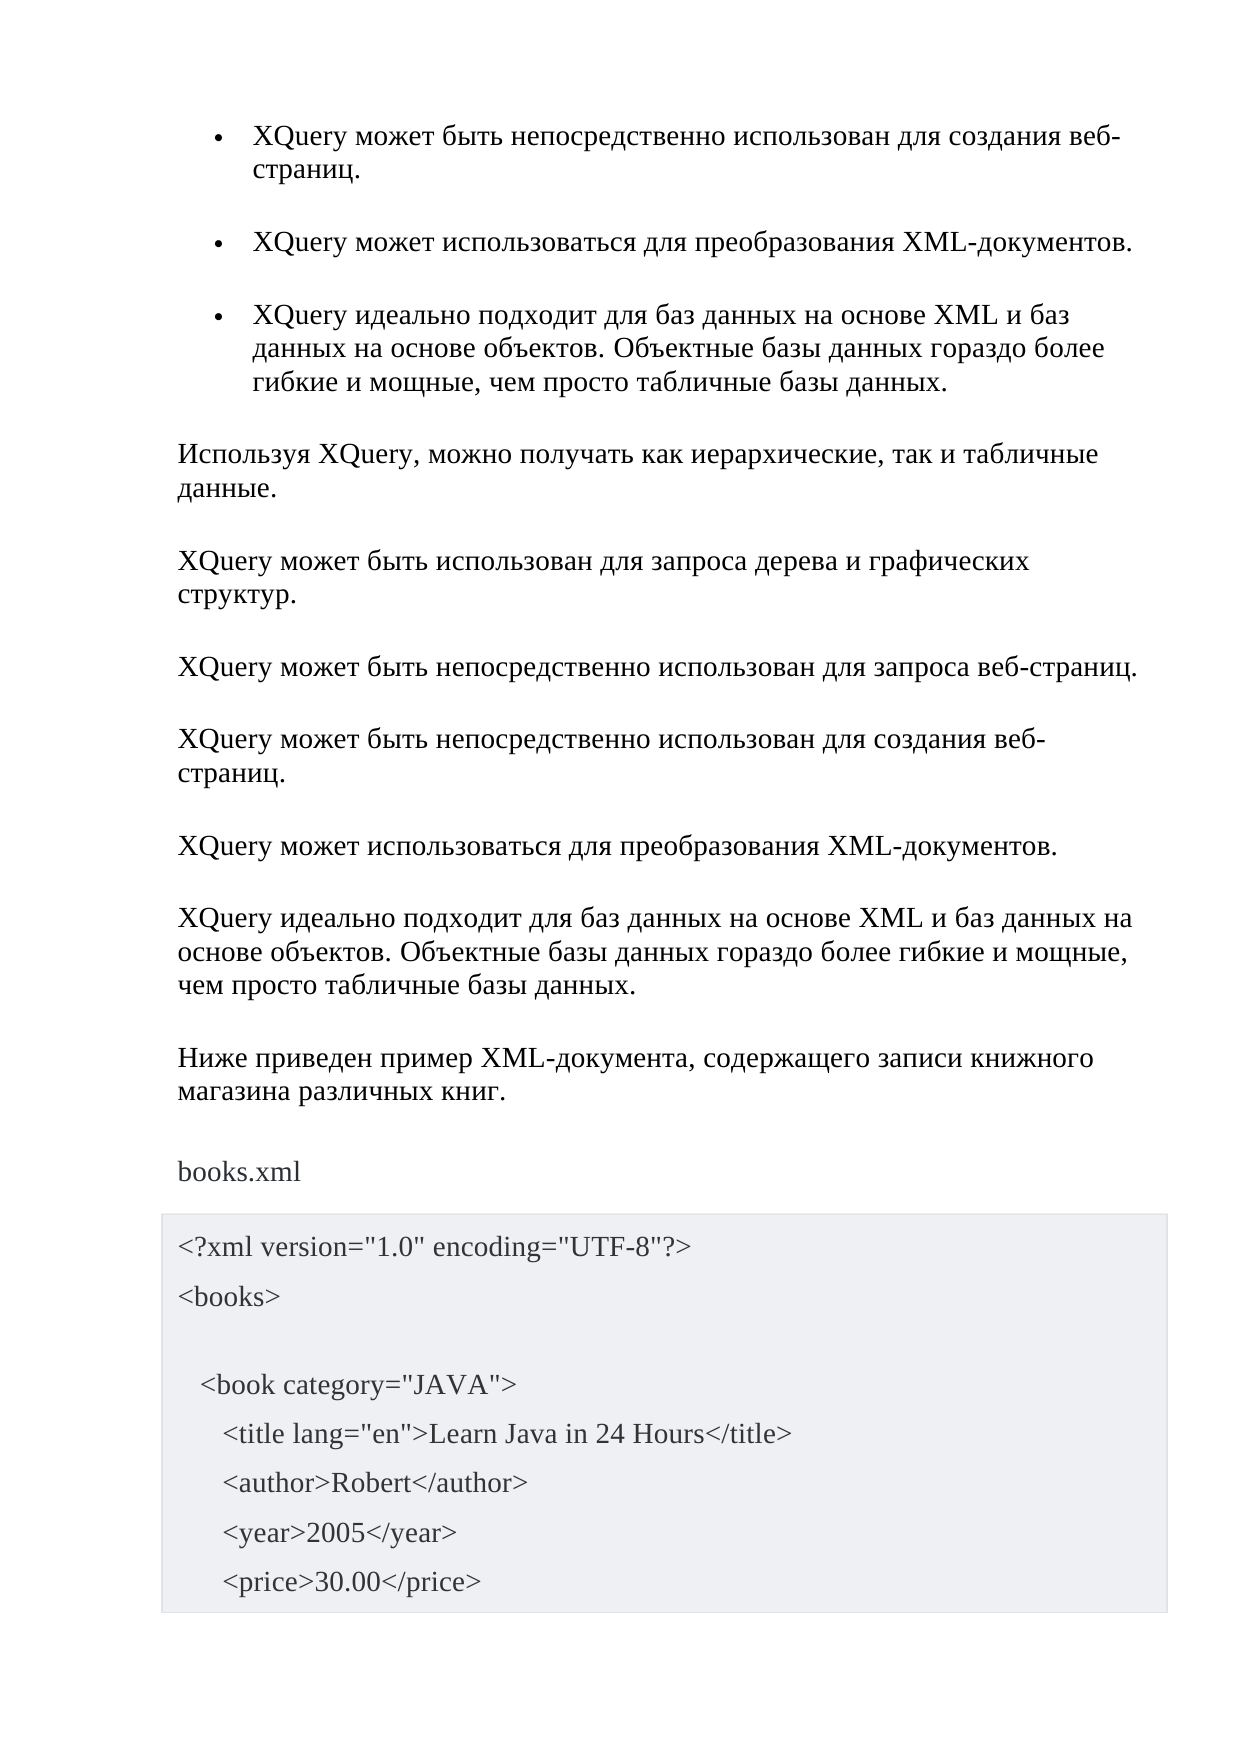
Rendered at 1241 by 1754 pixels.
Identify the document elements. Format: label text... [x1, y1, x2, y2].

text XQuery может использоваться для преобразования XML-документов. [177, 828, 1152, 861]
text <books> [163, 1263, 1166, 1312]
text Ниже приведен пример XML-документа, содержащего записи книжного магазина различных книг. [177, 1040, 1152, 1107]
list XQuery идеально подходит для баз данных на основе XML и баз данных на основе объектов. Объектные базы данных гораздо более гибкие и мощные, чем просто табличные базы данных. [215, 297, 1152, 397]
subtitle books.xml [177, 1154, 1152, 1187]
list XQuery может использоваться для преобразования XML-документов. [215, 224, 1152, 258]
text XQuery может быть непосредственно использован для создания веб-страниц. [177, 721, 1152, 788]
text <title lang="en">Learn Java in 24 Hours</title> [163, 1400, 1166, 1449]
text <?xml version="1.0" encoding="UTF-8"?> [163, 1215, 1166, 1263]
text XQuery идеально подходит для баз данных на основе XML и баз данных на основе объектов. Объектные базы данных гораздо более гибкие и мощные, чем просто табличные базы данных. [177, 900, 1152, 1001]
text Используя XQuery, можно получать как иерархические, так и табличные данные. [177, 437, 1152, 504]
text XQuery может быть непосредственно использован для запроса веб-страниц. [177, 649, 1152, 682]
list XQuery может быть непосредственно использован для создания веб-страниц. [215, 118, 1152, 185]
text XQuery может быть использован для запроса дерева и графических структур. [177, 543, 1152, 610]
text <book category="JAVA"> [163, 1351, 1166, 1400]
text <author>Robert</author> [163, 1449, 1166, 1498]
text <price>30.00</price> [163, 1548, 1166, 1612]
text <year>2005</year> [163, 1498, 1166, 1548]
